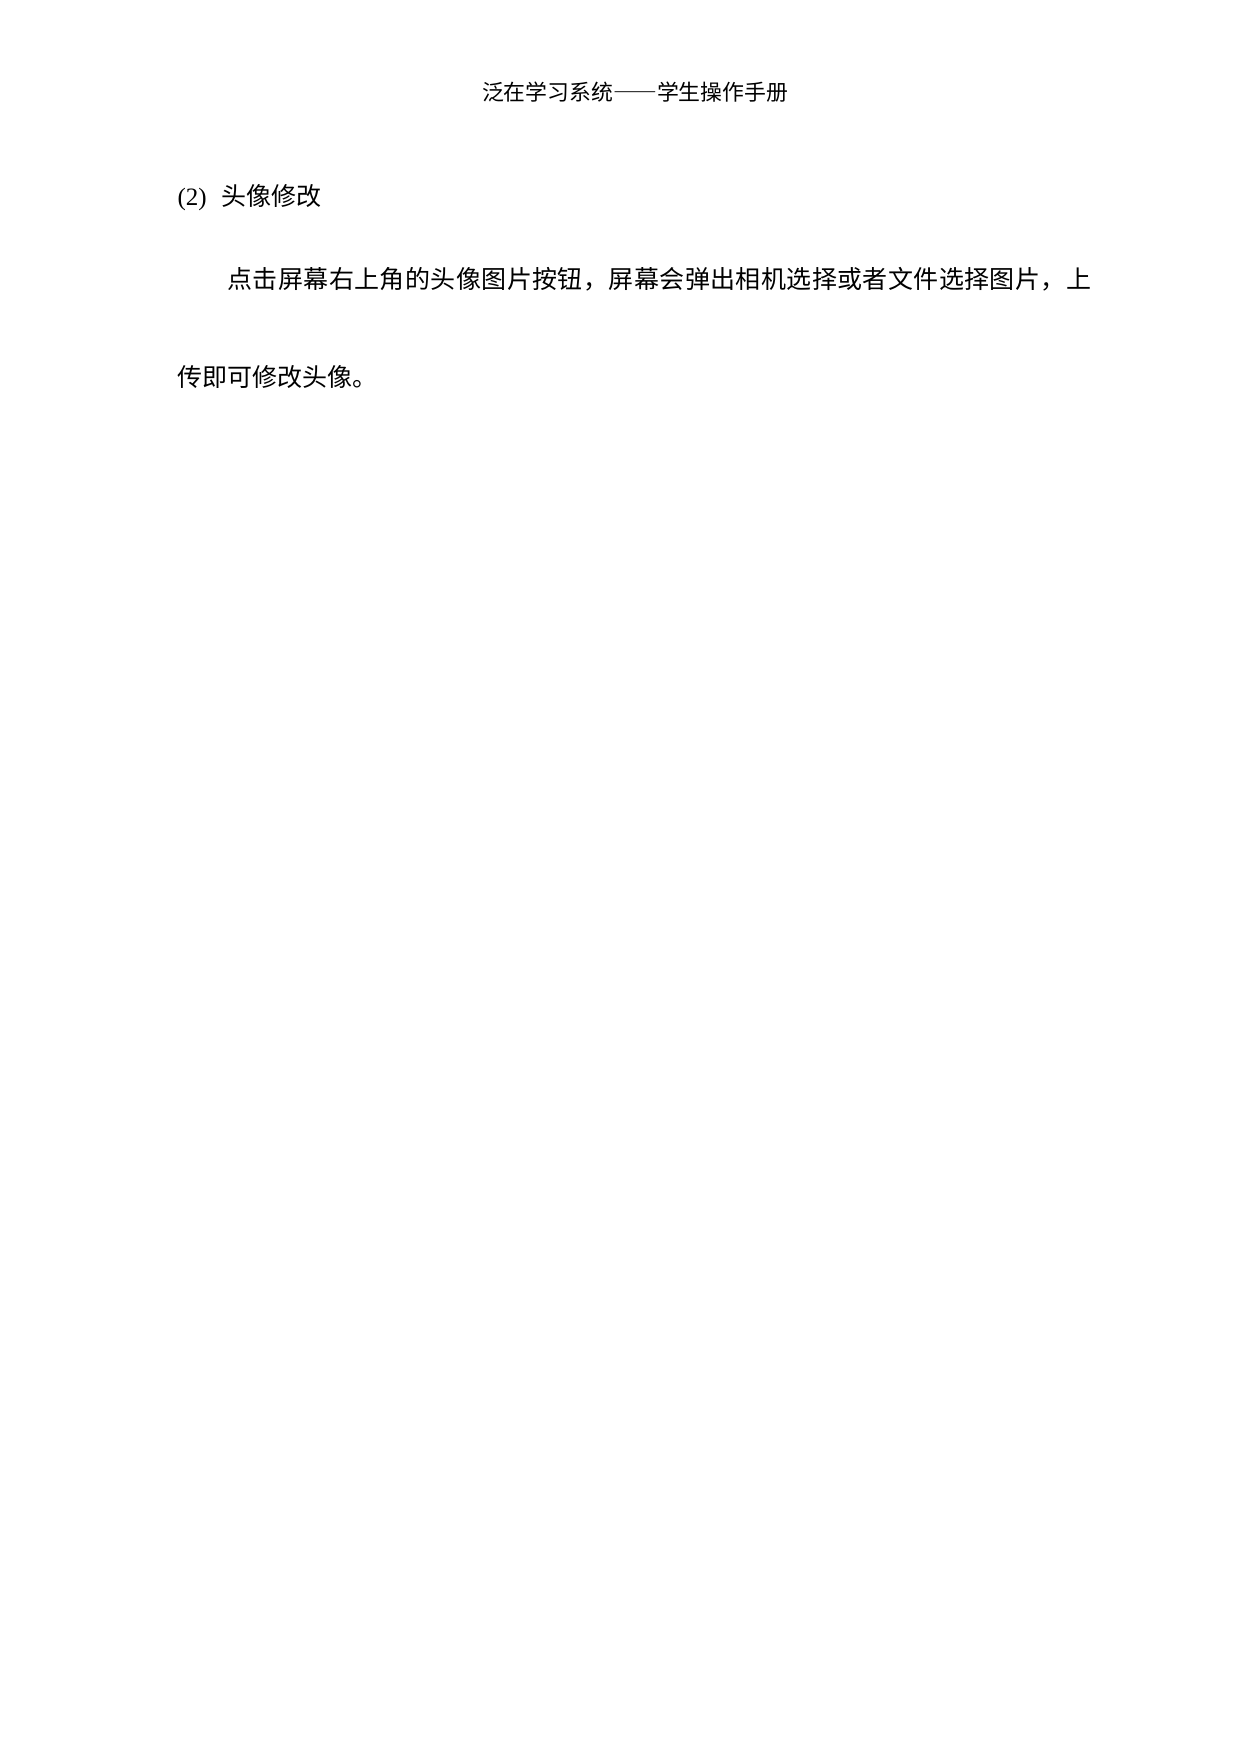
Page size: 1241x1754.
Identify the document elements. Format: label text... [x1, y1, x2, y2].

text 点击屏幕右上角的头像图片按钮，屏幕会弹出相机选择或者文件选择图片，上传即可修改头像。 [177, 245, 1092, 408]
list 头像修改 [177, 162, 1092, 227]
